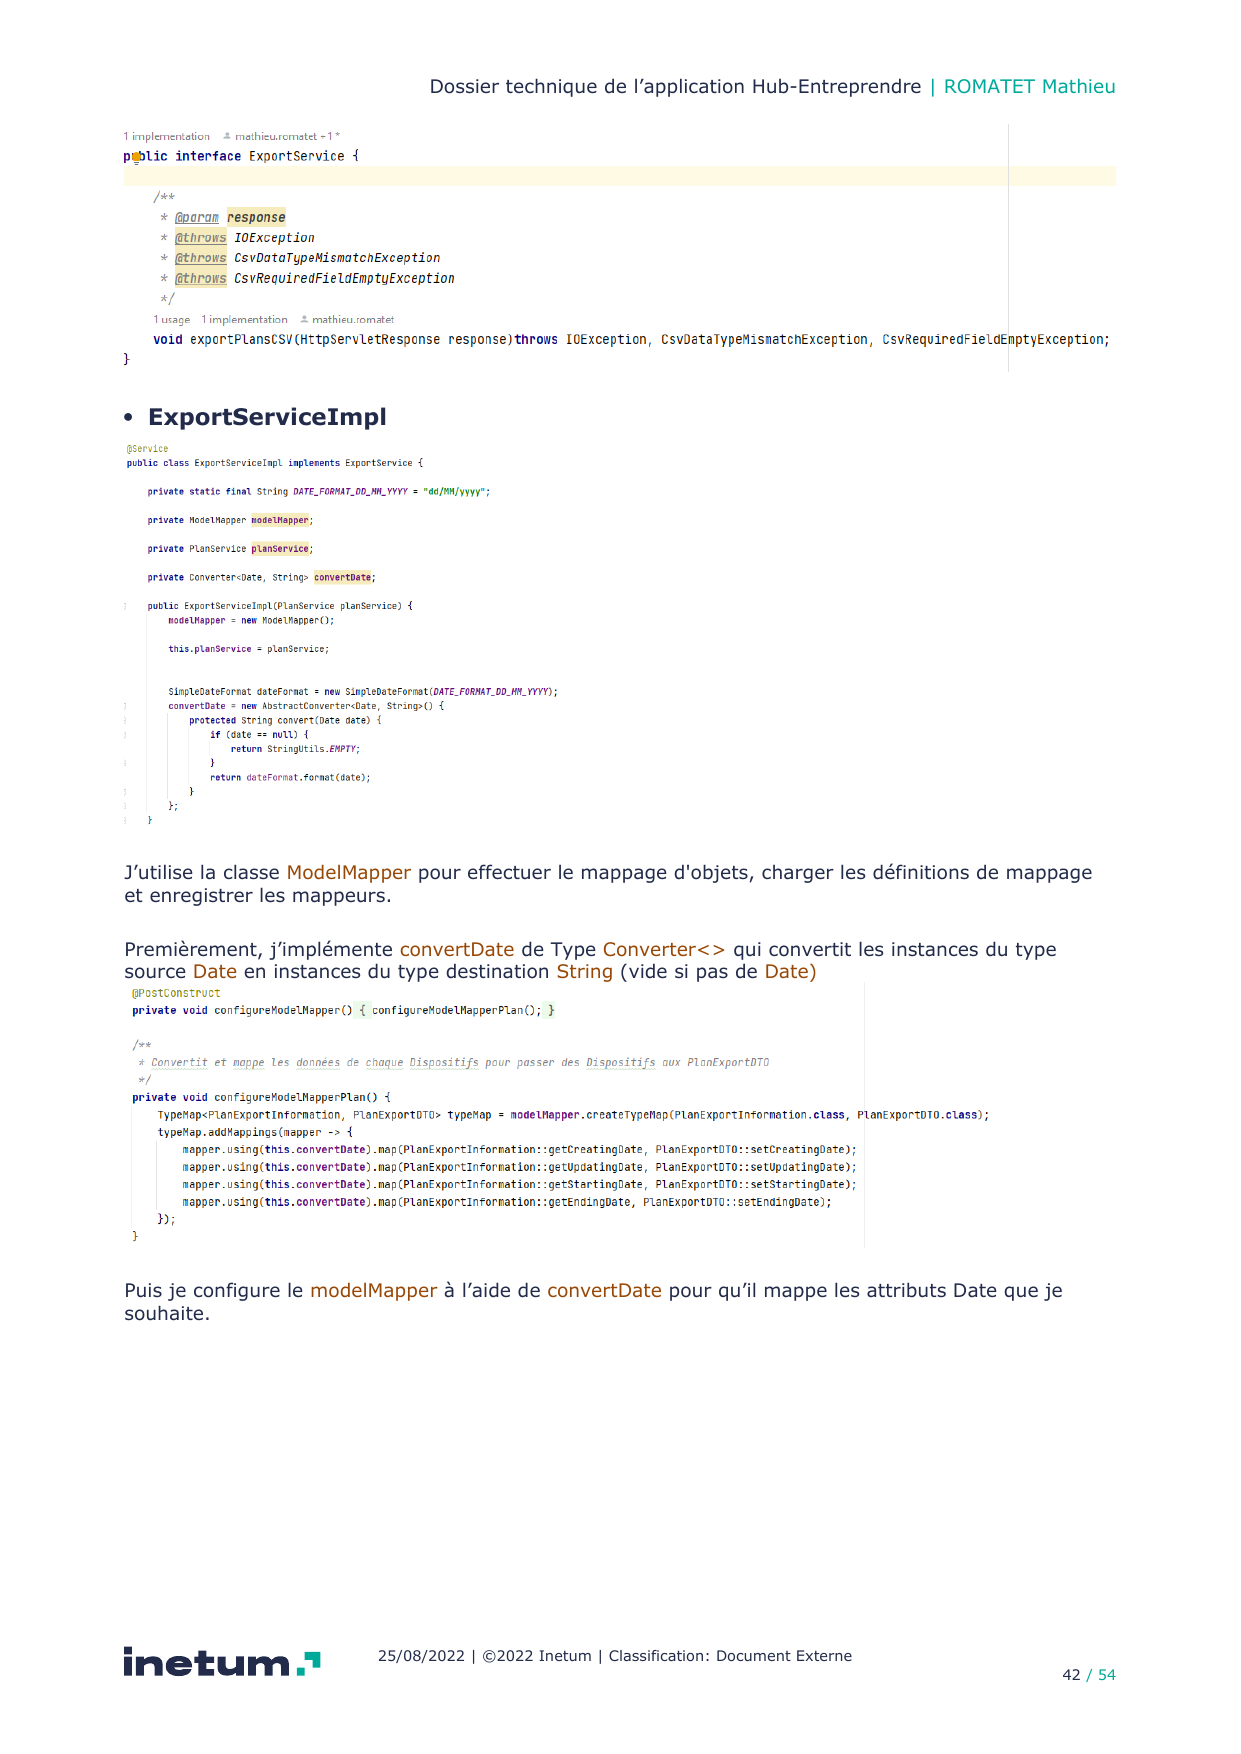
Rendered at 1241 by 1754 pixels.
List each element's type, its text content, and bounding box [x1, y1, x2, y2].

picture [124, 124, 1117, 372]
text Puis je configure le modelMapper à l’aide de convertDate pour qu’il mappe les attributs Date que je souhaite. [124, 1279, 1116, 1324]
text J’utilise la classe ModelMapper pour effectuer le mappage d'objets, charger les définitions de mappage et enregistrer les mappeurs. [124, 860, 1116, 906]
picture [124, 443, 571, 829]
list ExportServiceImpl [124, 403, 1116, 431]
picture [124, 982, 999, 1248]
